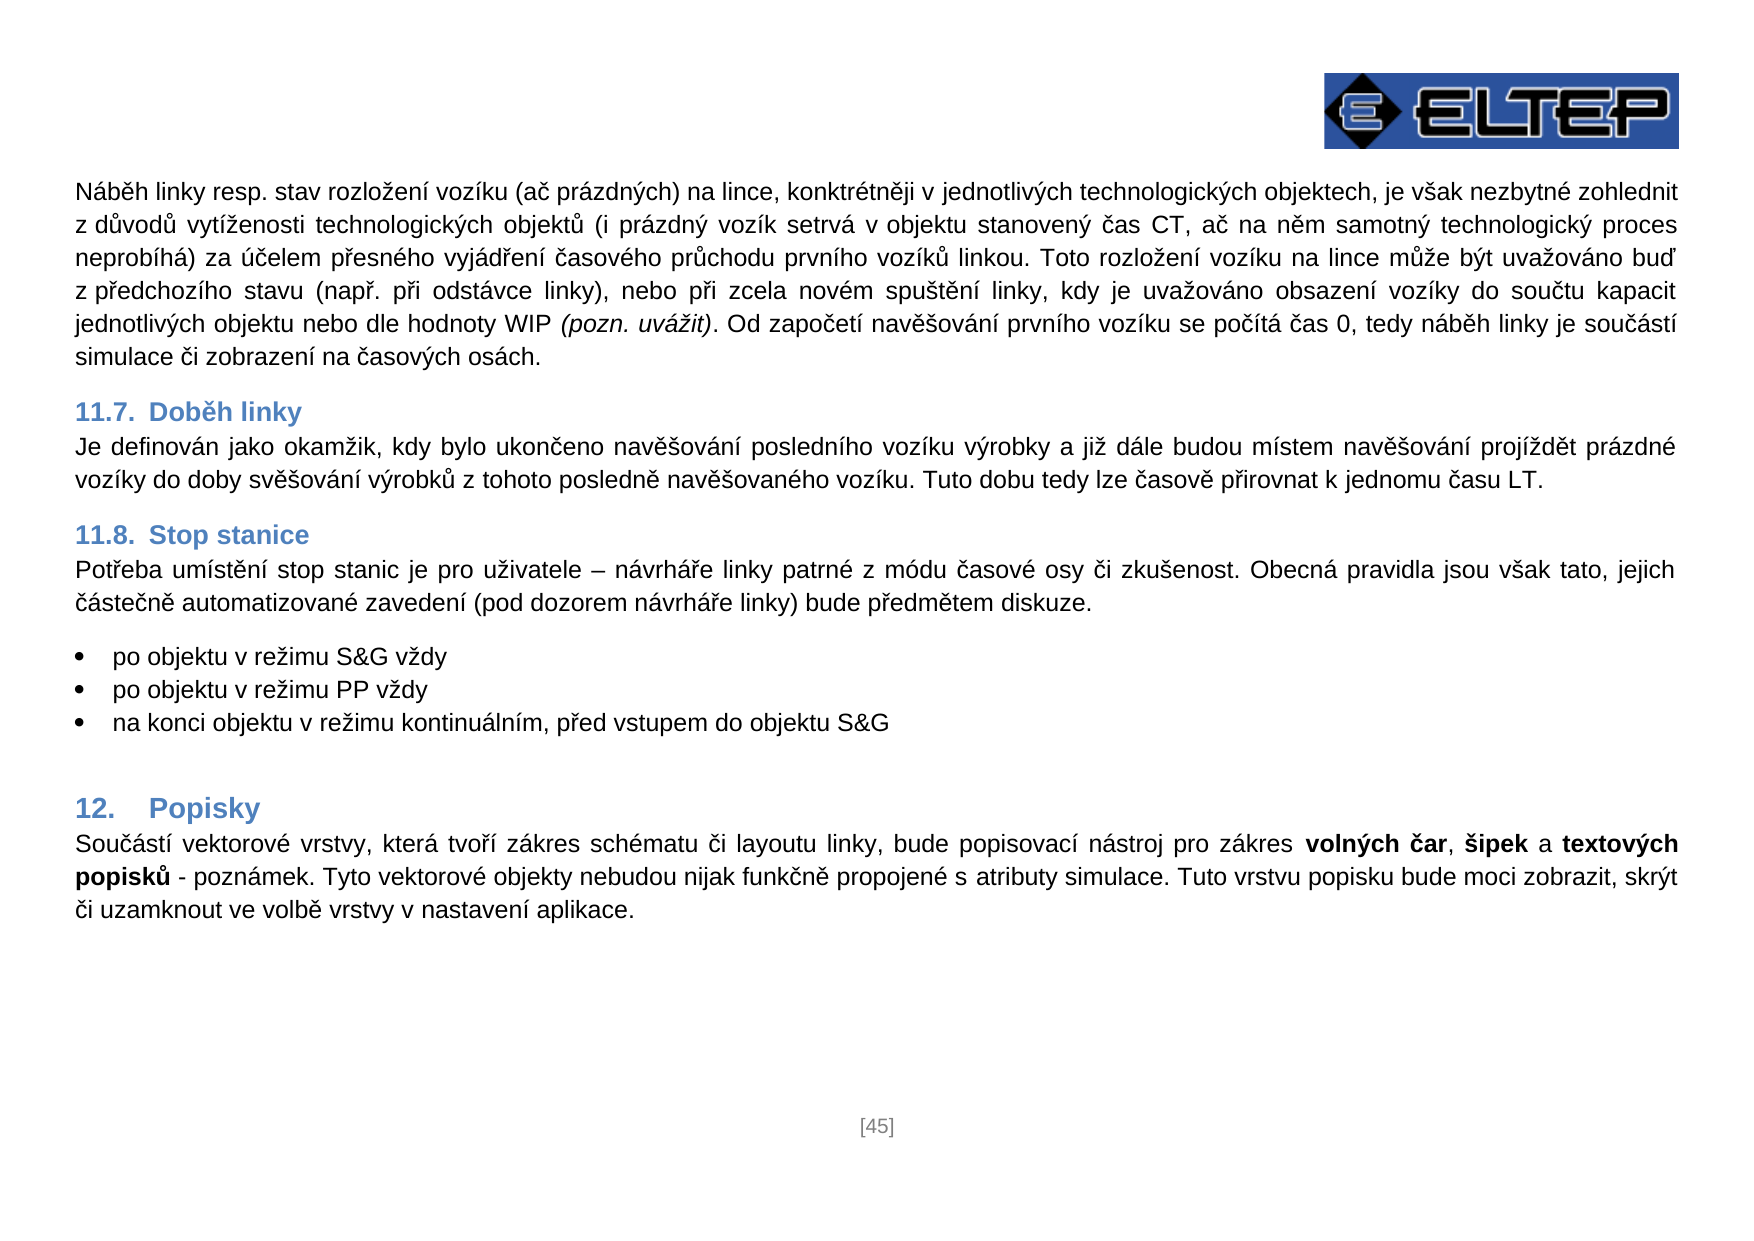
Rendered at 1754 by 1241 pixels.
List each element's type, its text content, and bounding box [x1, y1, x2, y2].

text Potřeba umístění stop stanic je pro uživatele – návrháře linky patrné z módu časové osy či zkušenost. Obecná pravidla jsou však tato, jejich částečně automatizované zavedení (pod dozorem návrháře linky) bude předmětem diskuze. [75, 554, 1679, 616]
subtitle Popisky [75, 791, 1679, 824]
picture [1324, 73, 1679, 149]
list Je definován jako okamžik, kdy bylo ukončeno navěšování posledního vozíku výrobky a již dále budou místem navěšování projíždět prázdné vozíky do doby svěšování výrobků z tohoto posledně navěšovaného vozíku. Tuto dobu tedy lze časově přirovnat k jednomu času LT. [75, 432, 1679, 493]
list po objektu v režimu S&G vždy [75, 641, 1679, 670]
subtitle Stop stanice [75, 519, 1679, 550]
subtitle Doběh linky [75, 396, 1679, 427]
list na konci objektu v režimu kontinuálním, před vstupem do objektu S&G [75, 708, 1679, 737]
text Součástí vektorové vrstvy, která tvoří zákres schématu či layoutu linky, bude popisovací nástroj pro zákres volných čar, šipek a textových popisků - poznámek. Tyto vektorové objekty nebudou nijak funkčně propojené s atributy simulace. Tuto vrstvu popisku bude moci zobrazit, skrýt či uzamknout ve volbě vrstvy v nastavení aplikace. [75, 829, 1679, 924]
text Náběh linky resp. stav rozložení vozíku (ač prázdných) na lince, konktrétněji v jednotlivých technologických objektech, je však nezbytné zohlednit z důvodů vytíženosti technologických objektů (i prázdný vozík setrvá v objektu stanovený čas CT, ač na něm samotný technologický proces neprobíhá) za účelem přesného vyjádření časového průchodu prvního vozíků linkou. Toto rozložení vozíku na lince může být uvažováno buď z předchozího stavu (např. při odstávce linky), nebo při zcela novém spuštění linky, kdy je uvažováno obsazení vozíky do součtu kapacit jednotlivých objektu nebo dle hodnoty WIP (pozn. uvážit). Od započetí navěšování prvního vozíku se počítá čas 0, tedy náběh linky je součástí simulace či zobrazení na časových osách. [75, 177, 1679, 371]
list po objektu v režimu PP vždy [75, 674, 1679, 703]
